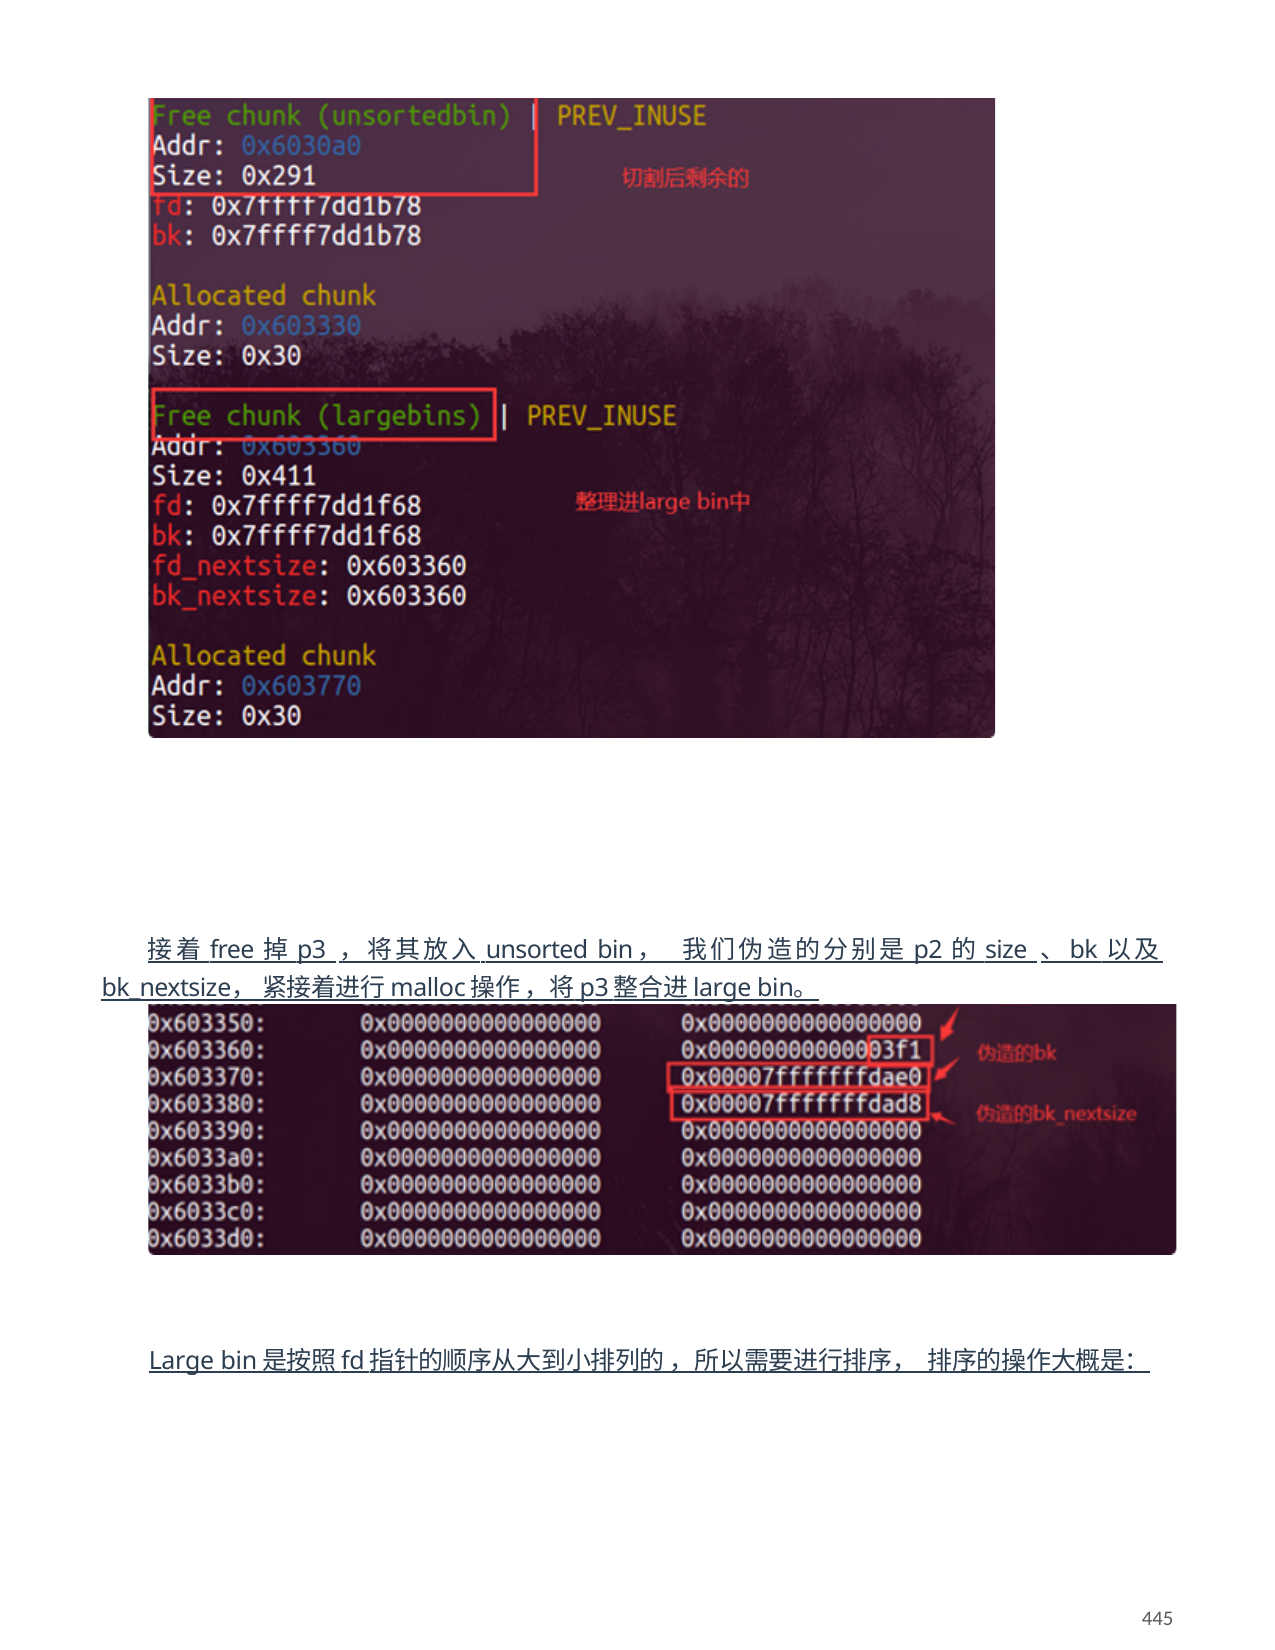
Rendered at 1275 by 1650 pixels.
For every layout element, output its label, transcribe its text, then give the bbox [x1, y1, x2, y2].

text Large bin是按照fd指针的顺序从大到小排列的 ，所以需要进行排序， 排序的操作大概是： [197, 1348, 1177, 1374]
picture [148, 1004, 1177, 1255]
text 接着free掉p3 ，将其放入unsorted bin， 我们伪造的分别是p2的size 、bk以及bk_nextsize， 紧接着进行malloc操作 ，将p3整合进large bin。 [101, 930, 1160, 1004]
picture [148, 98, 996, 738]
